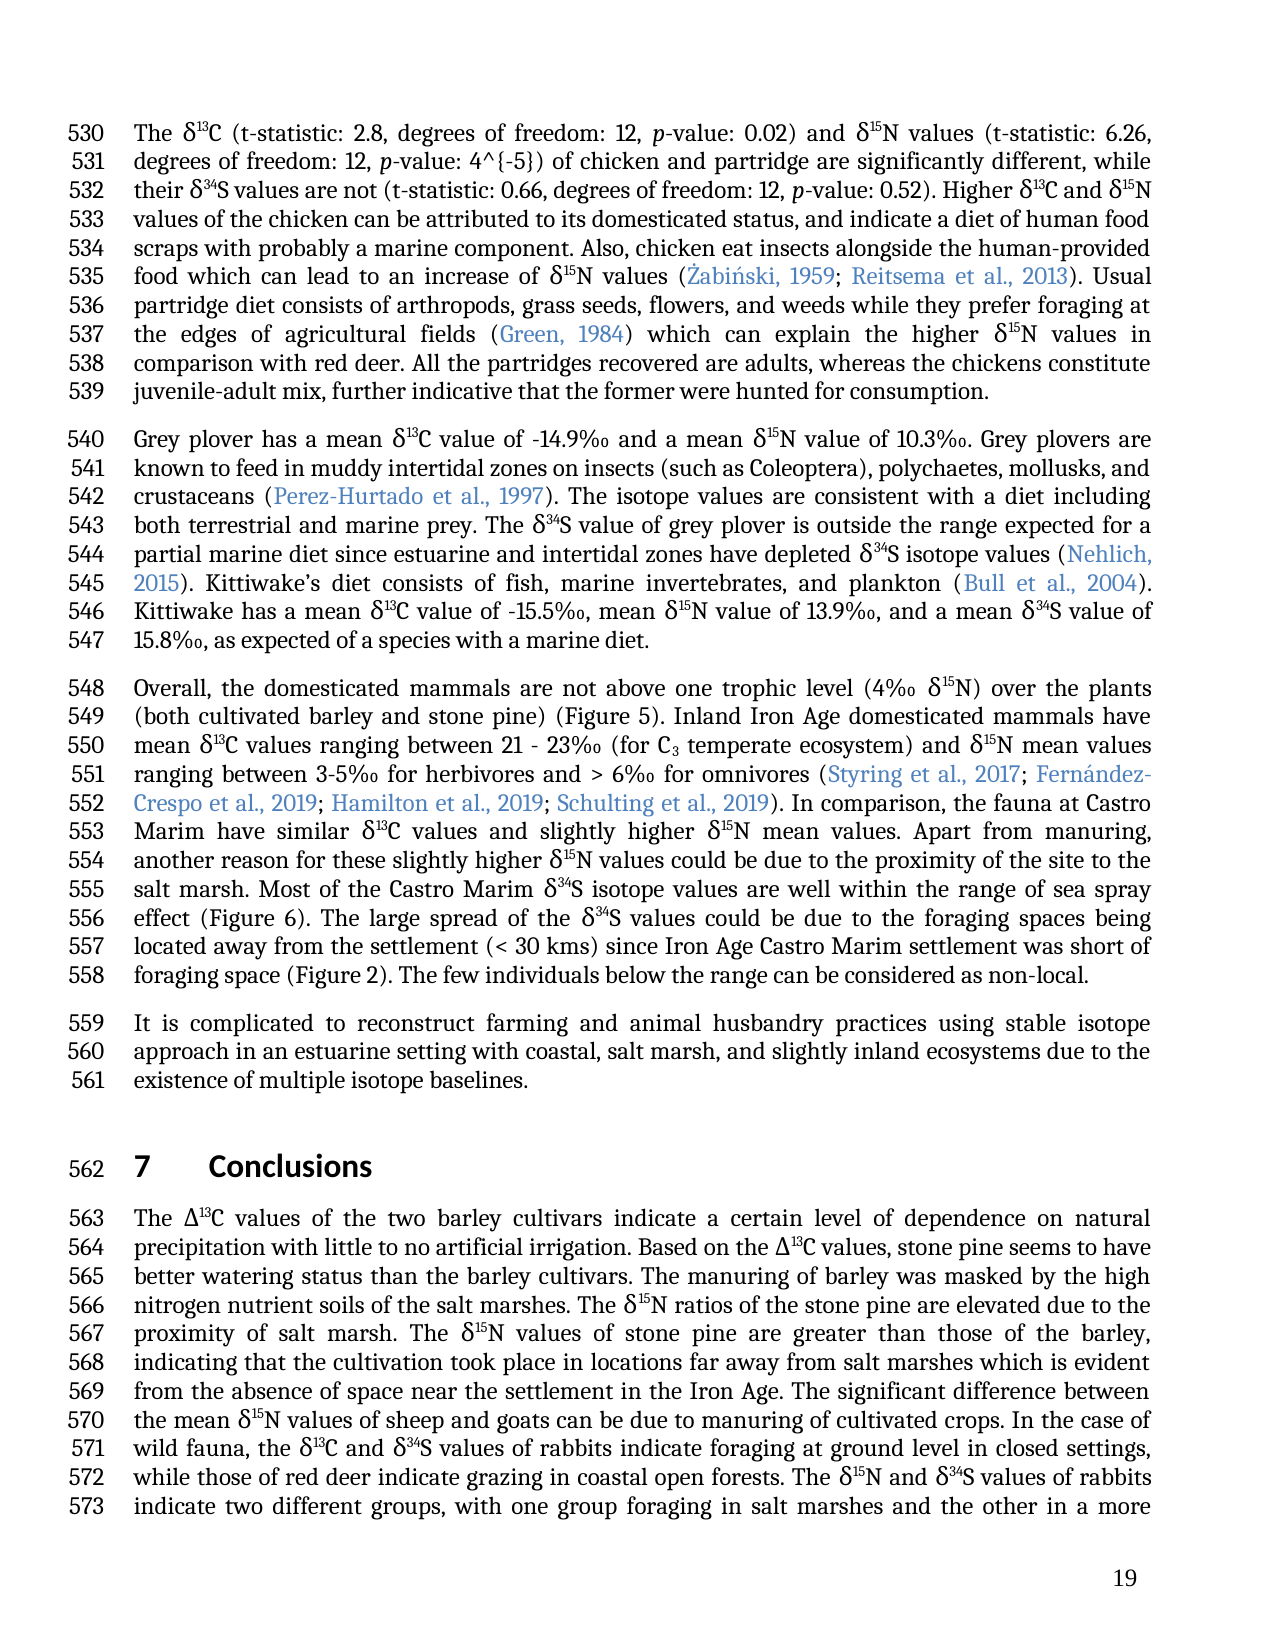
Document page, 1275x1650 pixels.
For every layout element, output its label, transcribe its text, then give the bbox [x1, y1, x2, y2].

subtitle 7 Conclusions [133, 1145, 1152, 1186]
text The δ13C (t-statistic: 2.8, degrees of freedom: 12, p-value: 0.02) and δ15N values (t-statistic: 6.26, degrees of freedom: 12, p-value: 4^{-5}) of chicken and partridge are significantly different, while their δ34S values are not (t-statistic: 0.66, degrees of freedom: 12, p-value: 0.52). Higher δ13C and δ15N values of the chicken can be attributed to its domesticated status, and indicate a diet of human food scraps with probably a marine component. Also, chicken eat insects alongside the human-provided food which can lead to an increase of δ15N values (Żabiński, 1959; Reitsema et al., 2013). Usual partridge diet consists of arthropods, grass seeds, flowers, and weeds while they prefer foraging at the edges of agricultural fields (Green, 1984) which can explain the higher δ15N values in comparison with red deer. All the partridges recovered are adults, whereas the chickens constitute juvenile-adult mix, further indicative that the former were hunted for consumption. [133, 118, 1152, 406]
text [133, 1204, 1152, 1521]
text Grey plover has a mean δ13C value of -14.9‰ and a mean δ15N value of 10.3‰. Grey plovers are known to feed in muddy intertidal zones on insects (such as Coleoptera), polychaetes, mollusks, and crustaceans (Perez-Hurtado et al., 1997). The isotope values are consistent with a diet including both terrestrial and marine prey. The δ34S value of grey plover is outside the range expected for a partial marine diet since estuarine and intertidal zones have depleted δ34S isotope values (Nehlich, 2015). Kittiwake’s diet consists of fish, marine invertebrates, and plankton (Bull et al., 2004). Kittiwake has a mean δ13C value of -15.5‰, mean δ15N value of 13.9‰, and a mean δ34S value of 15.8‰, as expected of a species with a marine diet. [133, 425, 1152, 655]
text Overall, the domesticated mammals are not above one trophic level (4‰ δ15N) over the plants (both cultivated barley and stone pine) (Figure 5). Inland Iron Age domesticated mammals have mean δ13C values ranging between 21 - 23‰ (for C3 temperate ecosystem) and δ15N mean values ranging between 3-5‰ for herbivores and > 6‰ for omnivores (Styring et al., 2017; Fernández-Crespo et al., 2019; Hamilton et al., 2019; Schulting et al., 2019). In comparison, the fauna at Castro Marim have similar δ13C values and slightly higher δ15N mean values. Apart from manuring, another reason for these slightly higher δ15N values could be due to the proximity of the site to the salt marsh. Most of the Castro Marim δ34S isotope values are well within the range of sea spray effect (Figure 6). The large spread of the δ34S values could be due to the foraging spaces being located away from the settlement (< 30 kms) since Iron Age Castro Marim settlement was short of foraging space (Figure 2). The few individuals below the range can be considered as non-local. [133, 673, 1152, 990]
text It is complicated to reconstruct farming and animal husbandry practices using stable isotope approach in an estuarine setting with coastal, salt marsh, and slightly inland ecosystems due to the existence of multiple isotope baselines. [133, 1008, 1152, 1095]
